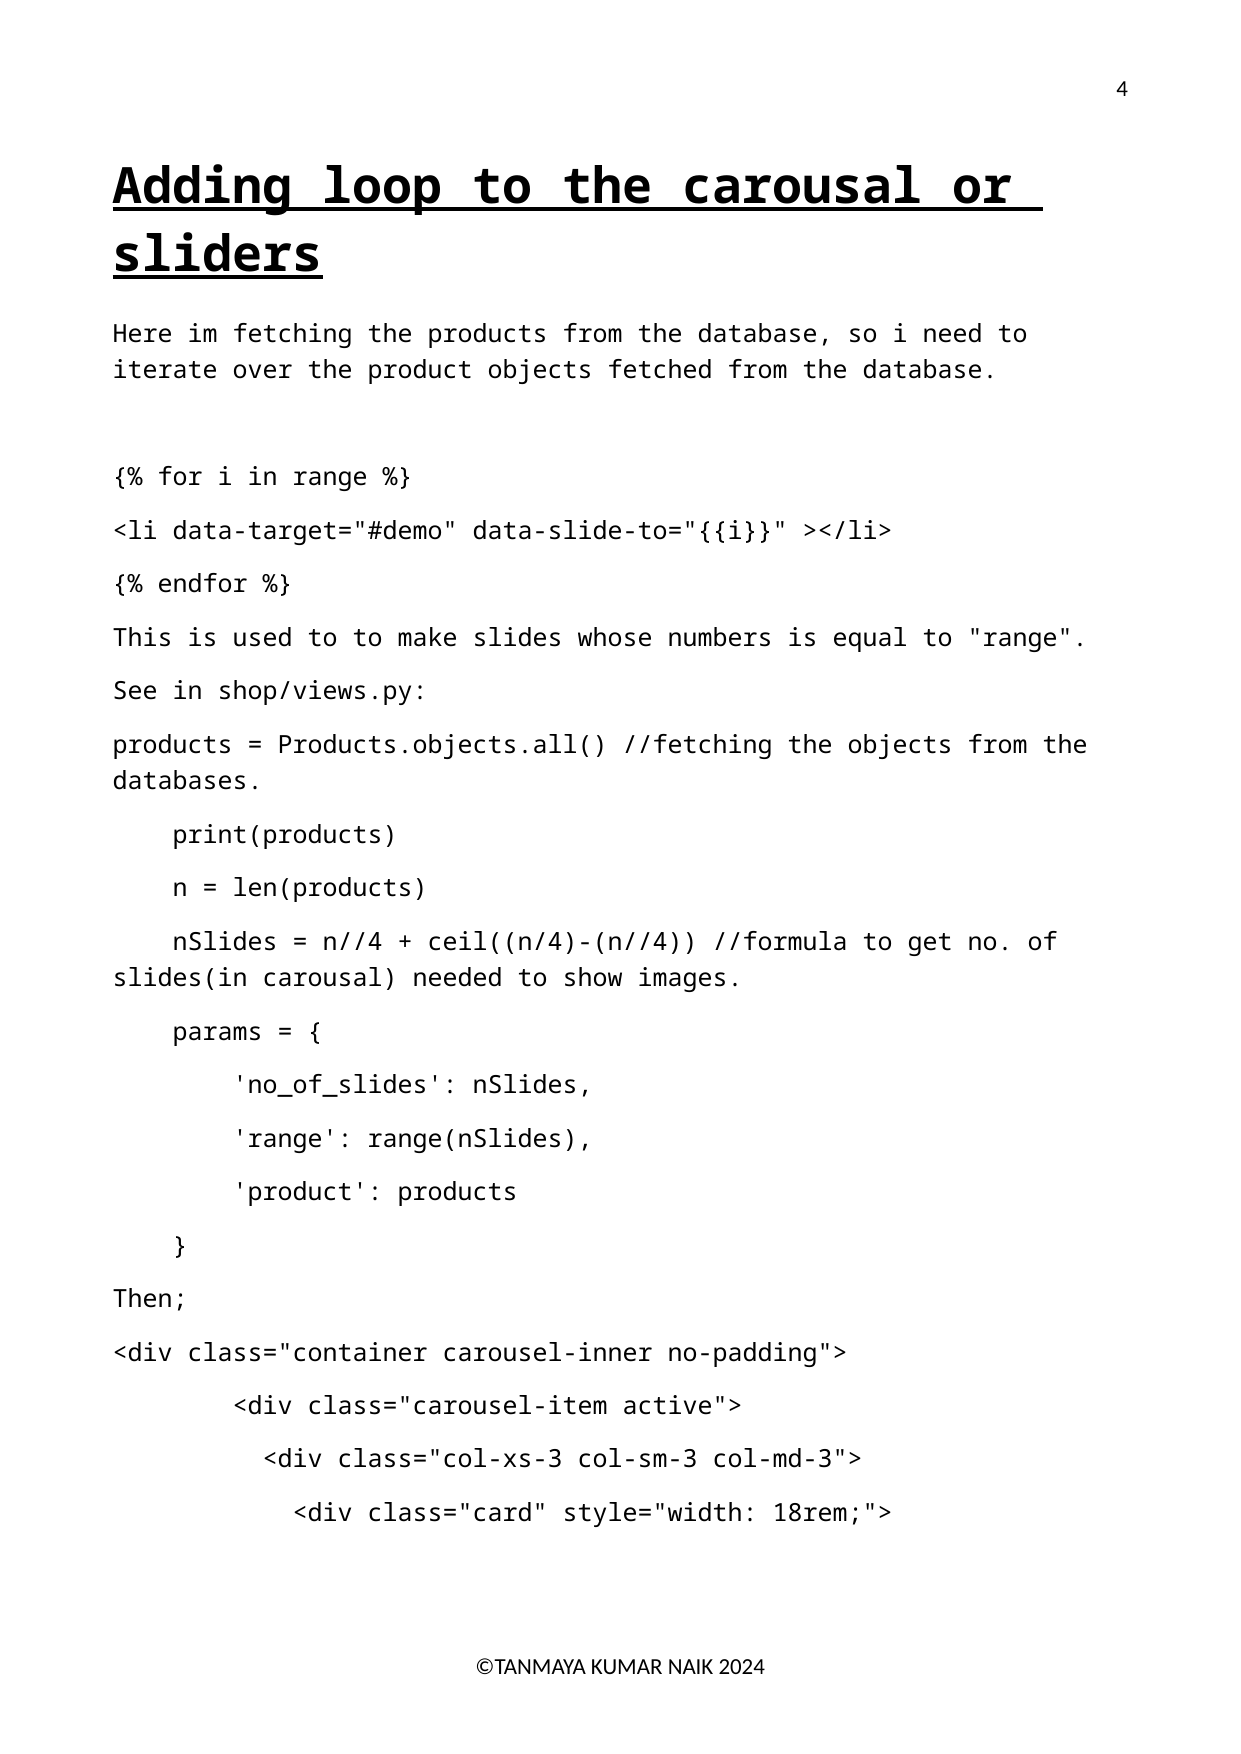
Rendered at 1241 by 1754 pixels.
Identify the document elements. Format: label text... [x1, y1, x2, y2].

text This is used to to make slides whose numbers is equal to "range". [112, 619, 1128, 653]
text Then; [112, 1281, 1128, 1315]
text } [112, 1227, 1128, 1261]
text nSlides = n//4 + ceil((n/4)-(n//4)) //formula to get no. of slides(in carousal) needed to show images. [112, 923, 1128, 994]
text 'product': products [112, 1174, 1128, 1208]
text <div class="card" style="width: 18rem;"> [112, 1494, 1128, 1528]
text n = len(products) [112, 870, 1128, 904]
text <div class="col-xs-3 col-sm-3 col-md-3"> [112, 1441, 1128, 1475]
subtitle Adding loop to the carousal or sliders [112, 150, 1128, 286]
text params = { [112, 1013, 1128, 1048]
text print(products) [112, 816, 1128, 851]
text Here im fetching the products from the database, so i need to iterate over the product objects fetched from the database. [112, 315, 1128, 386]
text 'no_of_slides': nSlides, [112, 1067, 1128, 1101]
text {% for i in range %} [112, 459, 1128, 493]
text 'range': range(nSlides), [112, 1120, 1128, 1154]
text <div class="carousel-item active"> [112, 1388, 1128, 1422]
text {% endfor %} [112, 566, 1128, 600]
text <li data-target="#demo" data-slide-to="{{i}}" ></li> [112, 512, 1128, 547]
text See in shop/views.py: [112, 673, 1128, 707]
text <div class="container carousel-inner no-padding"> [112, 1334, 1128, 1368]
text products = Products.objects.all() //fetching the objects from the databases. [112, 726, 1128, 797]
